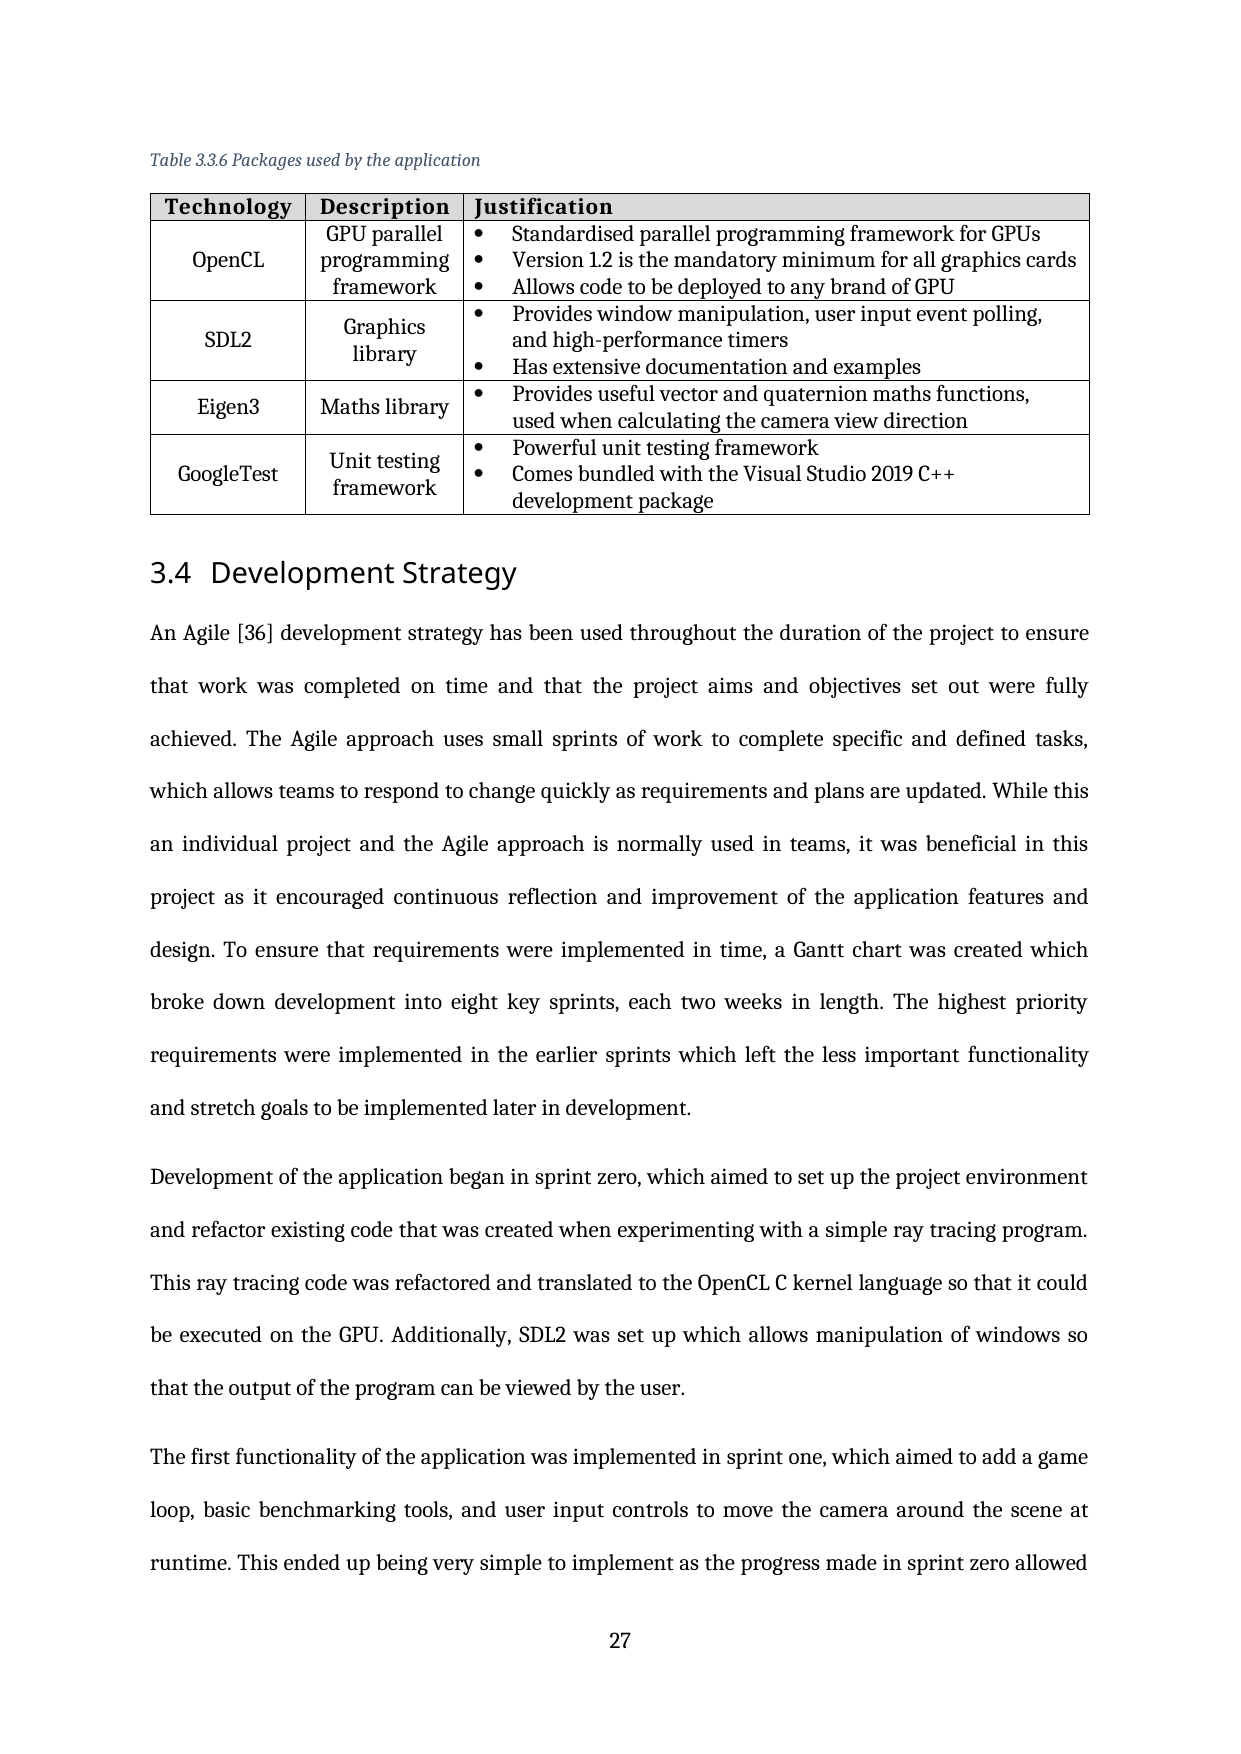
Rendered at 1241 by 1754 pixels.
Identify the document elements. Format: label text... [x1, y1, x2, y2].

table_cell GPU parallel programming framework [306, 221, 463, 300]
table_cell GoogleTest [151, 435, 305, 514]
table_header Description [306, 194, 463, 220]
table_cell Standardised parallel programming framework for GPUs Version 1.2 is the mandatory minimum for all graphics cards Allows code to be deployed to any brand of GPU [464, 221, 1089, 300]
text An Agile development strategy has been used throughout the duration of the project to ensure that work was completed on time and that the project aims and objectives set out were fully achieved. The Agile approach uses small sprints of work to complete specific and defined tasks, which allows teams to respond to change quickly as requirements and plans are updated. While this an individual project and the Agile approach is normally used in teams, it was beneficial in this project as it encouraged continuous reflection and improvement of the application features and design. To ensure that requirements were implemented in time, a Gantt chart was created which broke down development into eight key sprints, each two weeks in length. The highest priority requirements were implemented in the earlier sprints which left the less important functionality and stretch goals to be implemented later in development. [150, 620, 1090, 1121]
table_cell Provides window manipulation, user input event polling, and high-performance timers Has extensive documentation and examples [464, 301, 1089, 380]
table_cell Eigen3 [151, 381, 305, 434]
table_cell SDL2 [151, 301, 305, 380]
table_cell OpenCL [151, 221, 305, 300]
table_header Justification [464, 194, 1089, 220]
table_cell Maths library [306, 381, 463, 434]
table_header Technology [151, 194, 305, 220]
table_cell Unit testing framework [306, 435, 463, 514]
table_cell Provides useful vector and quaternion maths functions, used when calculating the camera view direction [464, 381, 1089, 434]
text Development of the application began in sprint zero, which aimed to set up the project environment and refactor existing code that was created when experimenting with a simple ray tracing program. This ray tracing code was refactored and translated to the OpenCL C kernel language so that it could be executed on the GPU. Additionally, SDL2 was set up which allows manipulation of windows so that the output of the program can be viewed by the user. [150, 1164, 1090, 1401]
table_cell Powerful unit testing framework Comes bundled with the Visual Studio 2019 C++ development package [464, 435, 1089, 514]
table_cell Graphics library [306, 301, 463, 380]
subtitle Development Strategy [150, 552, 1090, 592]
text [150, 1444, 1090, 1576]
